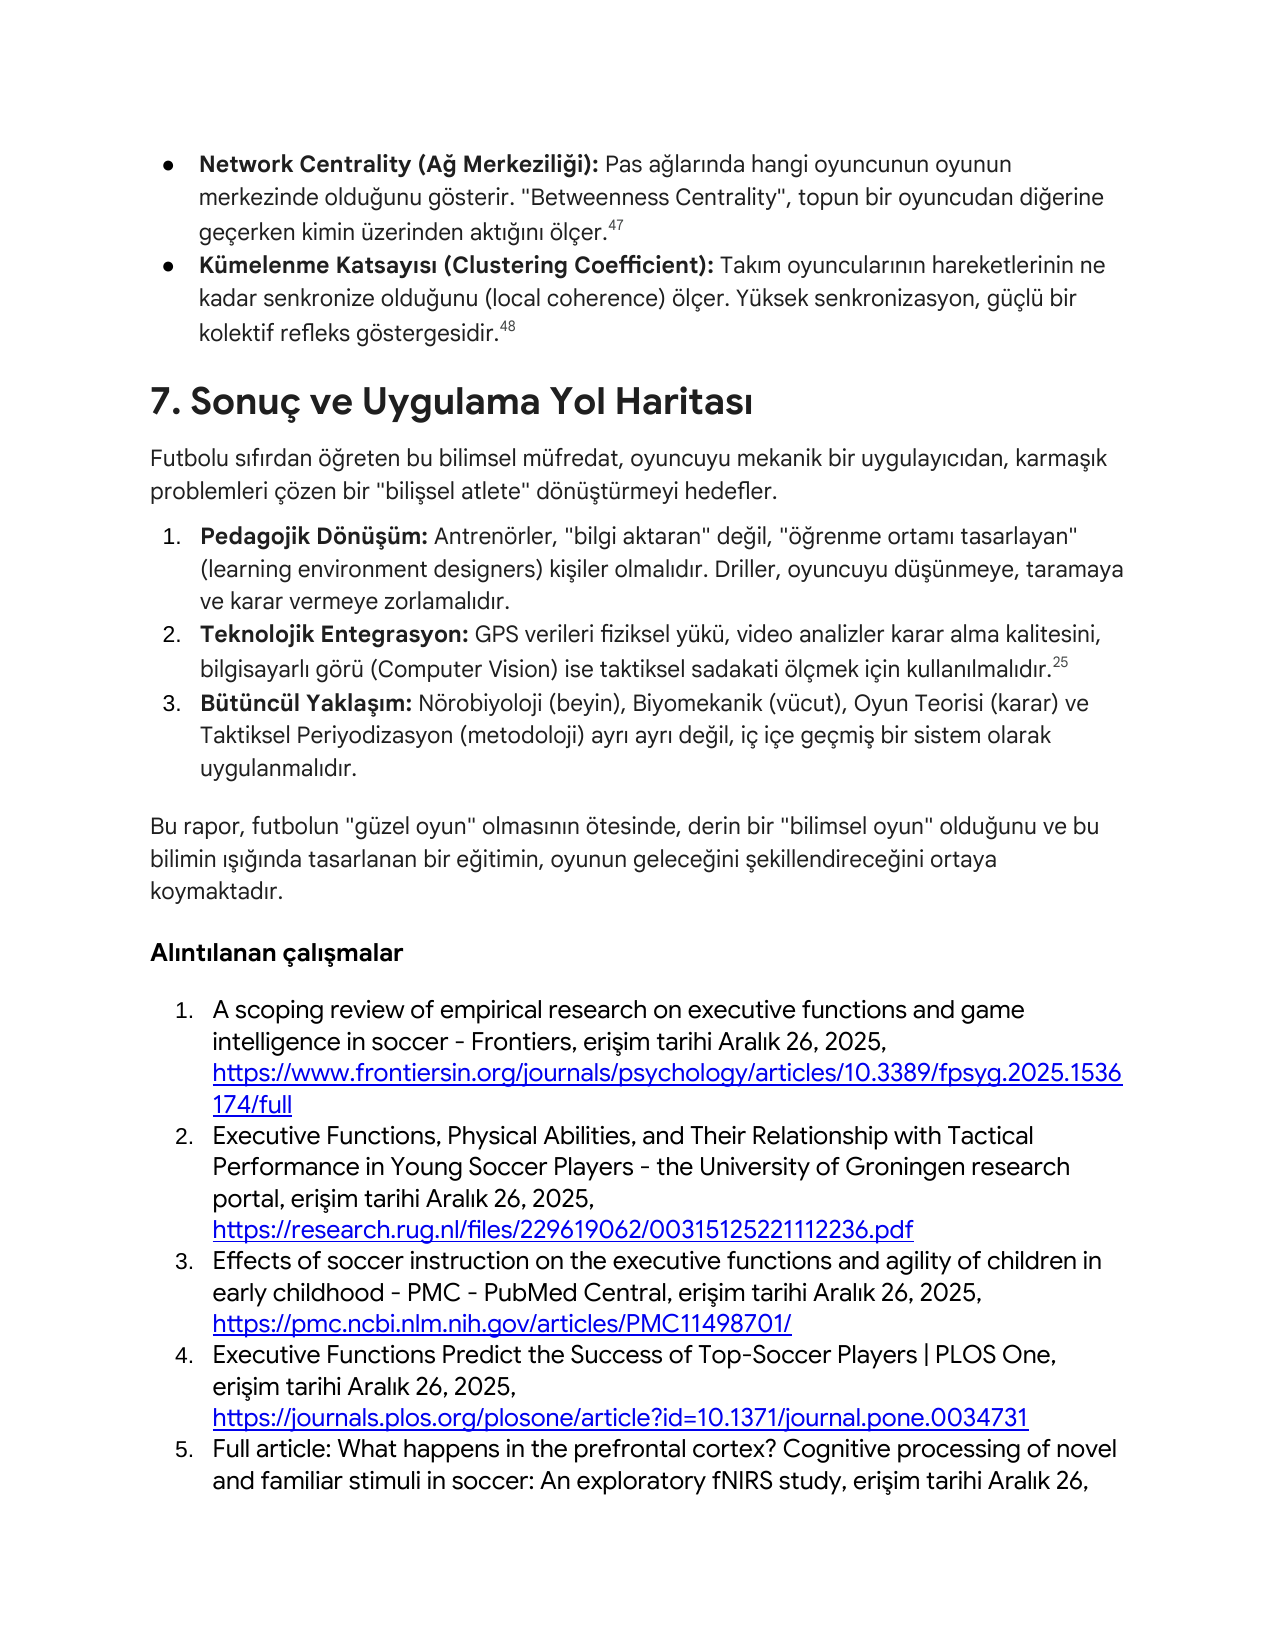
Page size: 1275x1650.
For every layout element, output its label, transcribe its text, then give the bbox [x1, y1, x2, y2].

list Pedagojik Dönüşüm: Antrenörler, "bilgi aktaran" değil, "öğrenme ortamı tasarlayan" (learning environment designers) kişiler olmalıdır. Driller, oyuncuyu düşünmeye, taramaya ve karar vermeye zorlamalıdır. [162, 522, 1125, 616]
list Teknolojik Entegrasyon: GPS verileri fiziksel yükü, video analizler karar alma kalitesini, bilgisayarlı görü (Computer Vision) ise taktiksel sadakati ölçmek için kullanılmalıdır.25 [162, 620, 1125, 685]
list A scoping review of empirical research on executive functions and game intelligence in soccer - Frontiers, erişim tarihi Aralık 26, 2025, https://www.frontiersin.org/journals/psychology/articles/10.3389/fpsyg.2025.1536174/full [175, 995, 1125, 1120]
list Network Centrality (Ağ Merkeziliği): Pas ağlarında hangi oyuncunun oyunun merkezinde olduğunu gösterir. "Betweenness Centrality", topun bir oyuncudan diğerine geçerken kimin üzerinden aktığını ölçer.47 [161, 150, 1125, 247]
list Executive Functions, Physical Abilities, and Their Relationship with Tactical Performance in Young Soccer Players - the University of Groningen research portal, erişim tarihi Aralık 26, 2025, https://research.rug.nl/files/229619062/00315125221112236.pdf [175, 1120, 1125, 1246]
list Effects of soccer instruction on the executive functions and agility of children in early childhood - PMC - PubMed Central, erişim tarihi Aralık 26, 2025, https://pmc.ncbi.nlm.nih.gov/articles/PMC11498701/ [175, 1246, 1125, 1340]
subtitle 7. Sonuç ve Uygulama Yol Haritası [150, 378, 1125, 425]
subtitle Alıntılanan çalışmalar [150, 937, 1125, 968]
text Futbolu sıfırdan öğreten bu bilimsel müfredat, oyuncuyu mekanik bir uygulayıcıdan, karmaşık problemleri çözen bir "bilişsel atlete" dönüştürmeyi hedefler. [150, 444, 1125, 506]
list Bütüncül Yaklaşım: Nörobiyoloji (beyin), Biyomekanik (vücut), Oyun Teorisi (karar) ve Taktiksel Periyodizasyon (metodoloji) ayrı ayrı değil, iç içe geçmiş bir sistem olarak uygulanmalıdır. [162, 689, 1125, 783]
list Executive Functions Predict the Success of Top-Soccer Players | PLOS One, erişim tarihi Aralık 26, 2025, https://journals.plos.org/plosone/article?id=10.1371/journal.pone.0034731 [175, 1340, 1125, 1434]
text Bu rapor, futbolun "güzel oyun" olmasının ötesinde, derin bir "bilimsel oyun" olduğunu ve bu bilimin ışığında tasarlanan bir eğitimin, oyunun geleceğini şekillendireceğini ortaya koymaktadır. [150, 812, 1125, 906]
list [175, 1434, 1125, 1496]
list Kümelenme Katsayısı (Clustering Coefficient): Takım oyuncularının hareketlerinin ne kadar senkronize olduğunu (local coherence) ölçer. Yüksek senkronizasyon, güçlü bir kolektif refleks göstergesidir.48 [161, 252, 1125, 349]
